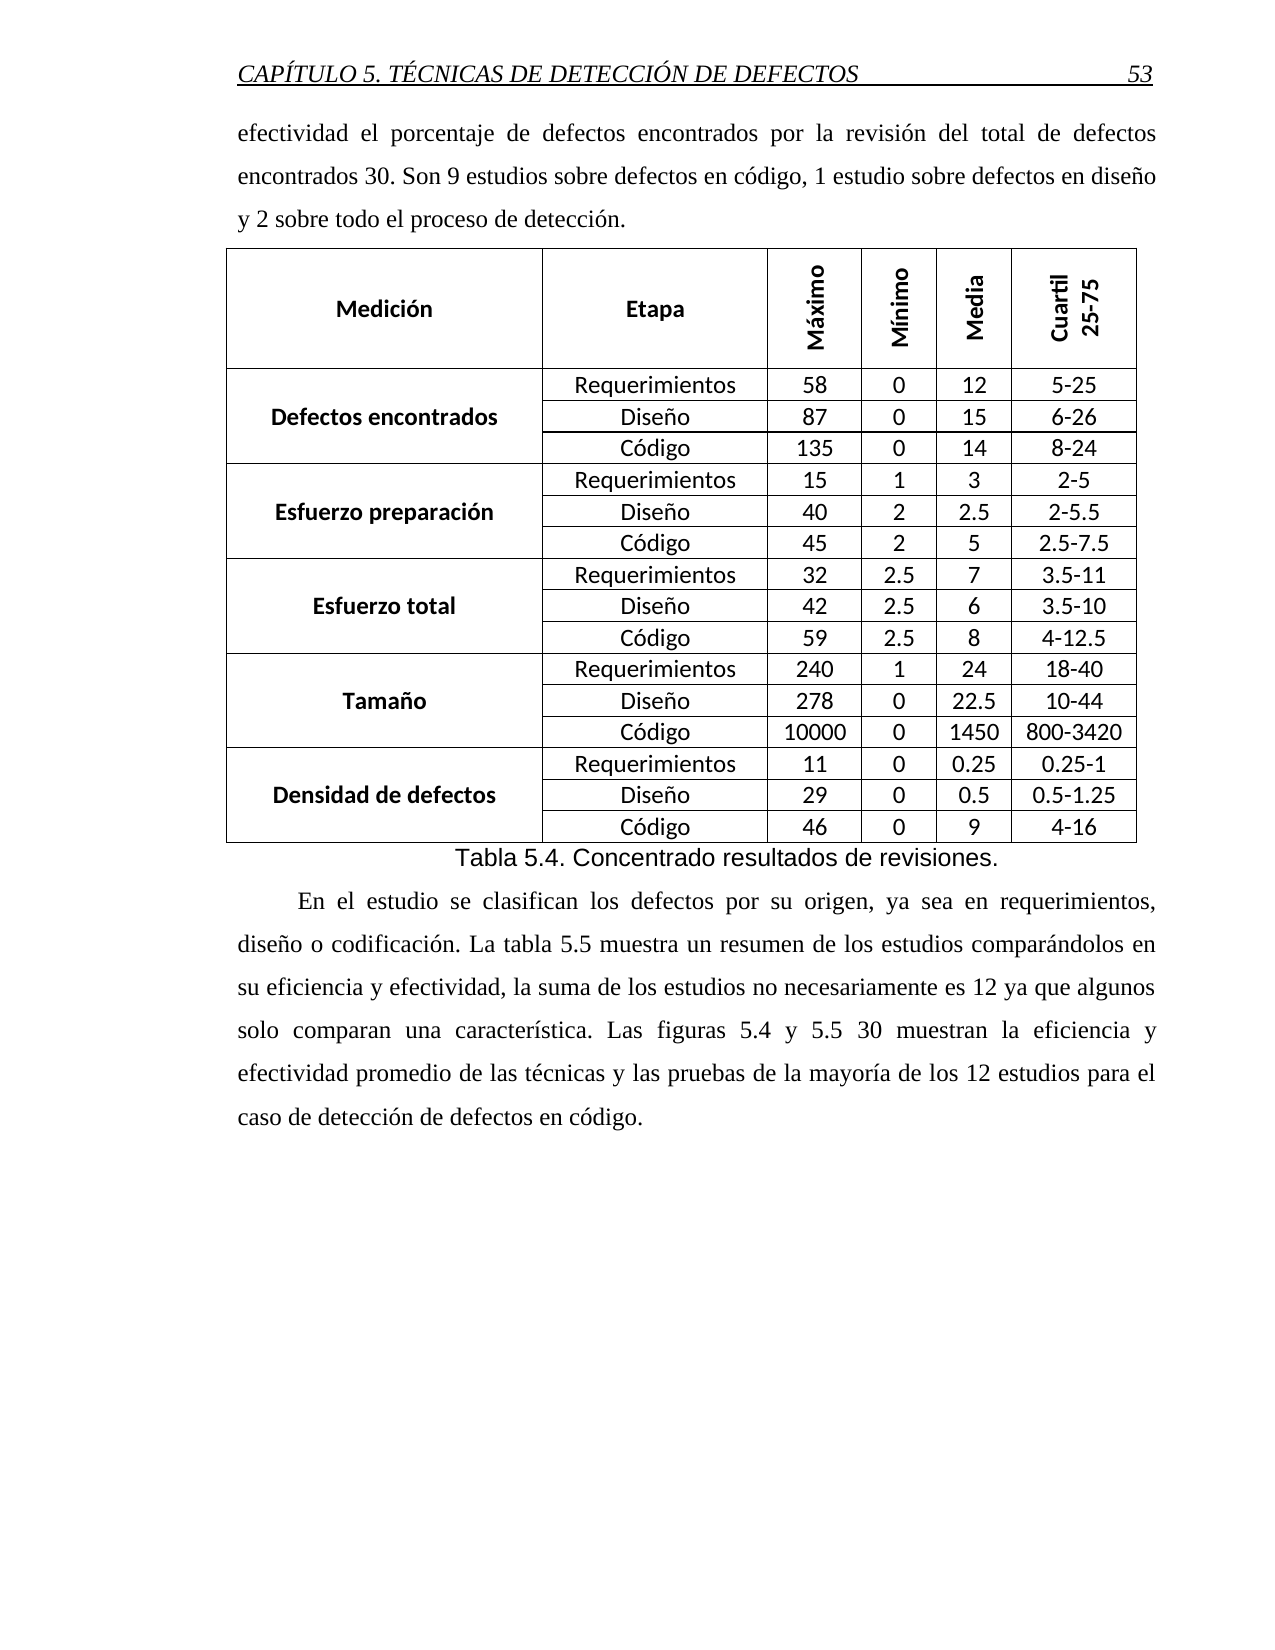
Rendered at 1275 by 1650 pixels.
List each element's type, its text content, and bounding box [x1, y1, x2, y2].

table_cell 3.5-11 [1012, 559, 1136, 589]
table_cell 2 [862, 496, 936, 526]
table_header Máximo [768, 249, 861, 368]
table_cell 1 [862, 654, 936, 684]
table_cell 0.5-1.25 [1012, 780, 1136, 810]
table_cell Tamaño [227, 654, 542, 747]
table_cell 6-26 [1012, 401, 1136, 431]
table_cell Requerimientos [543, 559, 767, 589]
table_cell 0 [862, 780, 936, 810]
table_cell Requerimientos [543, 369, 767, 400]
table_cell 14 [937, 433, 1011, 463]
table_cell 2 [862, 527, 936, 558]
table_cell 10000 [768, 717, 861, 747]
table_cell 29 [768, 780, 861, 810]
table_cell 2-5.5 [1012, 496, 1136, 526]
text Tabla 5.4. Concentrado resultados de revisiones. [237, 843, 1157, 872]
table_cell 4-12.5 [1012, 622, 1136, 652]
table_header Mínimo [862, 249, 936, 368]
table_cell 2.5 [862, 559, 936, 589]
table_cell 0 [862, 401, 936, 431]
table_cell Código [543, 622, 767, 652]
table_cell 0.5 [937, 780, 1011, 810]
table_cell 15 [937, 401, 1011, 431]
table_cell 0.25 [937, 748, 1011, 779]
table_cell 22.5 [937, 685, 1011, 716]
table_cell 9 [937, 811, 1011, 842]
table_cell 2.5 [862, 622, 936, 652]
table_cell 32 [768, 559, 861, 589]
table_cell 0 [862, 685, 936, 716]
table_cell Diseño [543, 685, 767, 716]
table_cell 8 [937, 622, 1011, 652]
table_cell 278 [768, 685, 861, 716]
table_cell Código [543, 527, 767, 558]
table_cell 5 [937, 527, 1011, 558]
table_cell Requerimientos [543, 654, 767, 684]
table_cell 0 [862, 369, 936, 400]
table_cell 2.5 [862, 590, 936, 621]
table_cell 1 [862, 464, 936, 494]
table_cell 8-24 [1012, 433, 1136, 463]
table_cell 18-40 [1012, 654, 1136, 684]
table_cell 0 [862, 748, 936, 779]
table_cell Diseño [543, 590, 767, 621]
table_cell 4-16 [1012, 811, 1136, 842]
table_cell 135 [768, 433, 861, 463]
table_cell 7 [937, 559, 1011, 589]
table_cell Densidad de defectos [227, 748, 542, 842]
table_cell Requerimientos [543, 748, 767, 779]
table_cell 87 [768, 401, 861, 431]
table_cell 3.5-10 [1012, 590, 1136, 621]
table_cell Diseño [543, 496, 767, 526]
table_header Media [937, 249, 1011, 368]
table_cell Código [543, 811, 767, 842]
table_cell 45 [768, 527, 861, 558]
table_header Medición [227, 249, 542, 368]
text En el estudio se clasifican los defectos por su origen, ya sea en requerimientos, diseño o codificación. La tabla 5.5 muestra un resumen de los estudios comparándolos en su eficiencia y efectividad, la suma de los estudios no necesariamente es 12 ya que algunos solo comparan una característica. Las figuras 5.4 y 5.5 muestran la eficiencia y efectividad promedio de las técnicas y las pruebas de la mayoría de los 12 estudios para el caso de detección de defectos en código. [237, 886, 1157, 1130]
table_header Etapa [543, 249, 767, 368]
table_cell Diseño [543, 780, 767, 810]
table_cell 15 [768, 464, 861, 494]
table_cell 6 [937, 590, 1011, 621]
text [237, 118, 1157, 233]
table_cell 2-5 [1012, 464, 1136, 494]
table_cell Código [543, 433, 767, 463]
table_cell 3 [937, 464, 1011, 494]
table_cell 0 [862, 717, 936, 747]
table_cell 12 [937, 369, 1011, 400]
table_cell Esfuerzo total [227, 559, 542, 652]
table_cell 5-25 [1012, 369, 1136, 400]
table_cell 58 [768, 369, 861, 400]
table_cell 24 [937, 654, 1011, 684]
table_header Cuartil 25-75 [1012, 249, 1136, 368]
table_cell 0 [862, 433, 936, 463]
table_cell 1450 [937, 717, 1011, 747]
table_cell Código [543, 717, 767, 747]
table_cell Requerimientos [543, 464, 767, 494]
table_cell 59 [768, 622, 861, 652]
table_cell 0.25-1 [1012, 748, 1136, 779]
table_cell Defectos encontrados [227, 369, 542, 463]
table_cell 46 [768, 811, 861, 842]
table_cell 0 [862, 811, 936, 842]
table_cell Esfuerzo preparación [227, 464, 542, 558]
table_cell 10-44 [1012, 685, 1136, 716]
table_cell 240 [768, 654, 861, 684]
table_cell Diseño [543, 401, 767, 431]
table_cell 42 [768, 590, 861, 621]
table_cell 2.5-7.5 [1012, 527, 1136, 558]
table_cell 2.5 [937, 496, 1011, 526]
table_cell 800-3420 [1012, 717, 1136, 747]
table_cell 40 [768, 496, 861, 526]
table_cell 11 [768, 748, 861, 779]
